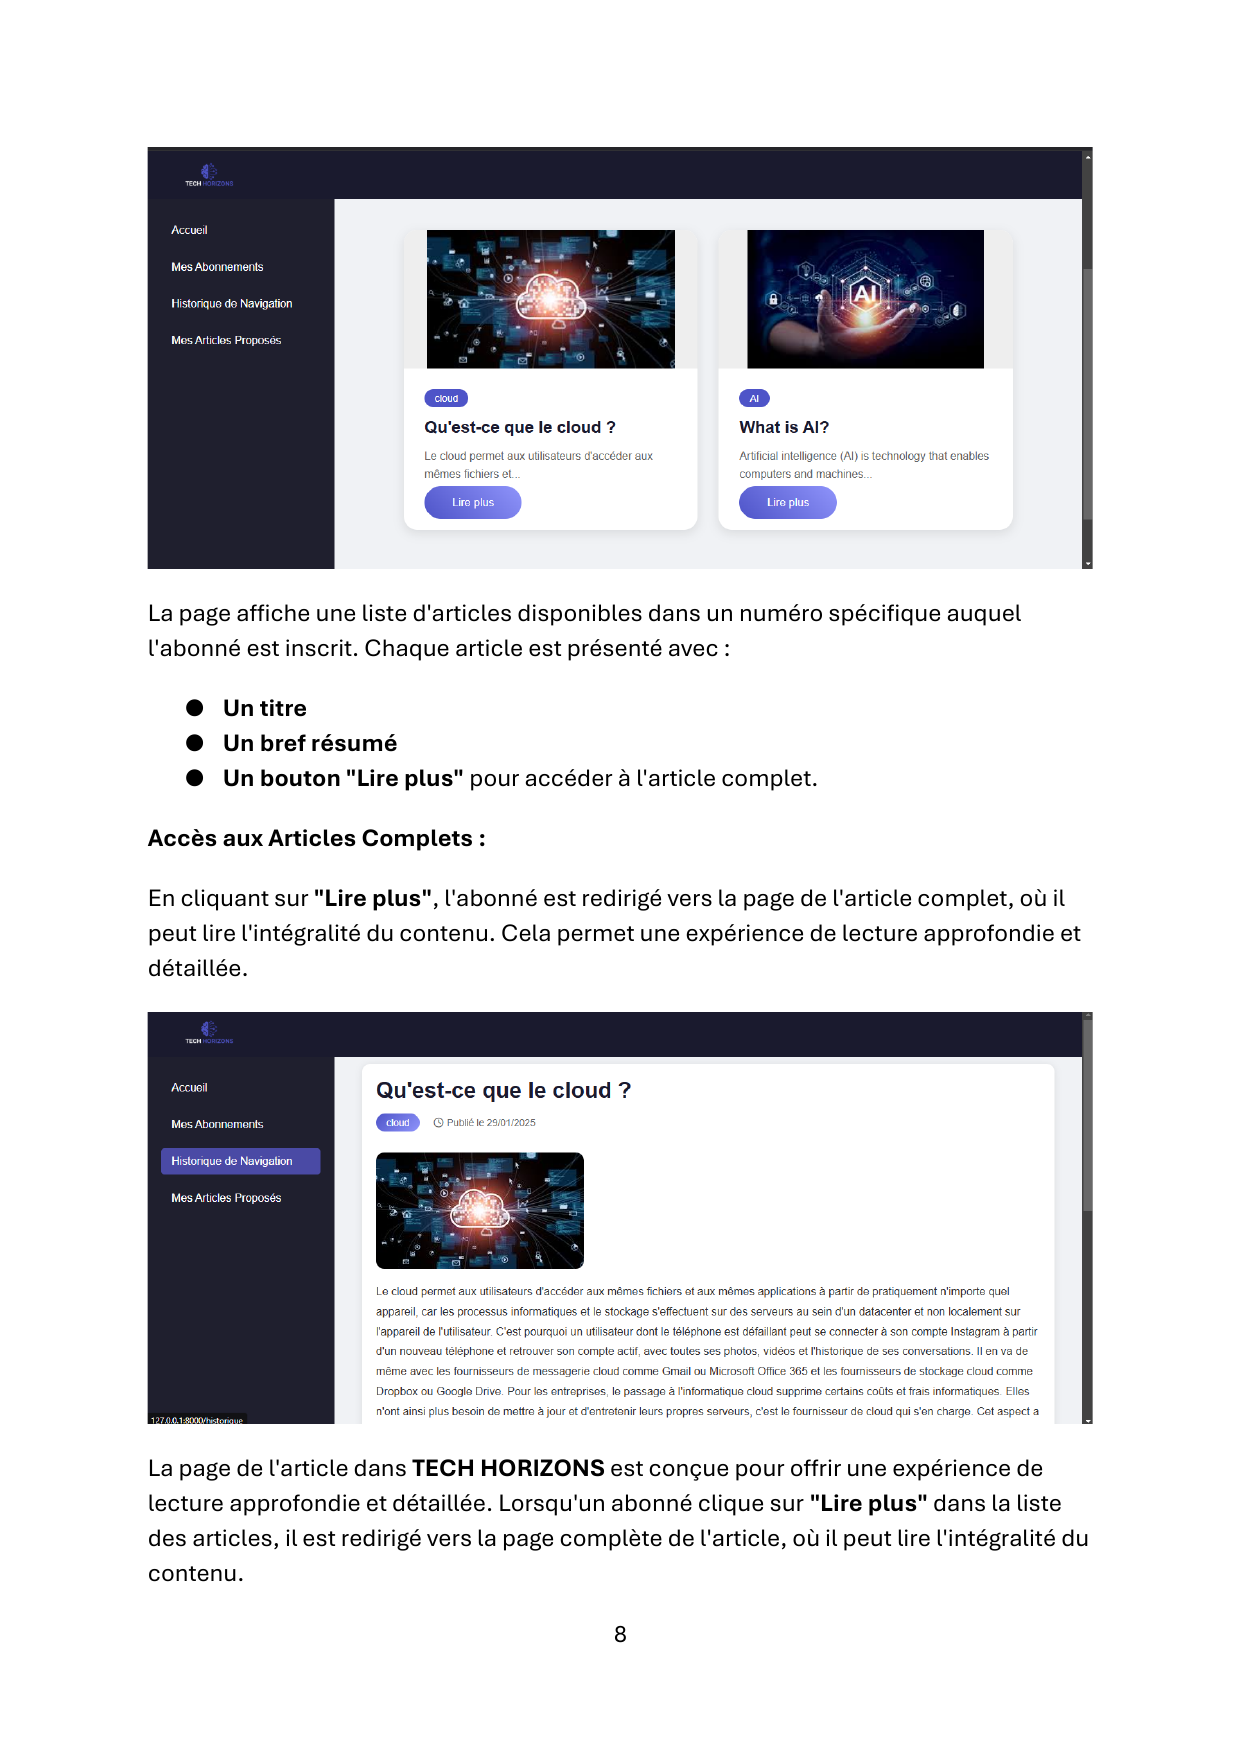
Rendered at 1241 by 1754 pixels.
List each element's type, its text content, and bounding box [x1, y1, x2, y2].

text La page de l'article dans TECH HORIZONS est conçue pour offrir une expérience de lecture approfondie et détaillée. Lorsqu'un abonné clique sur "Lire plus" dans la liste des articles, il est redirigé vers la page complète de l'article, où il peut lire l'intégralité du contenu. [148, 1453, 1093, 1588]
picture [147, 147, 1093, 569]
text En cliquant sur "Lire plus", l'abonné est redirigé vers la page de l'article complet, où il peut lire l'intégralité du contenu. Cela permet une expérience de lecture approfondie et détaillée. [148, 883, 1093, 983]
list Un titre [185, 693, 1093, 723]
list Un bouton "Lire plus" pour accéder à l'article complet. [185, 763, 1093, 793]
text Accès aux Articles Complets : [148, 823, 1093, 853]
picture [147, 1012, 1093, 1424]
list Un bref résumé [185, 728, 1093, 758]
text La page affiche une liste d'articles disponibles dans un numéro spécifique auquel l'abonné est inscrit. Chaque article est présenté avec : [148, 598, 1093, 663]
